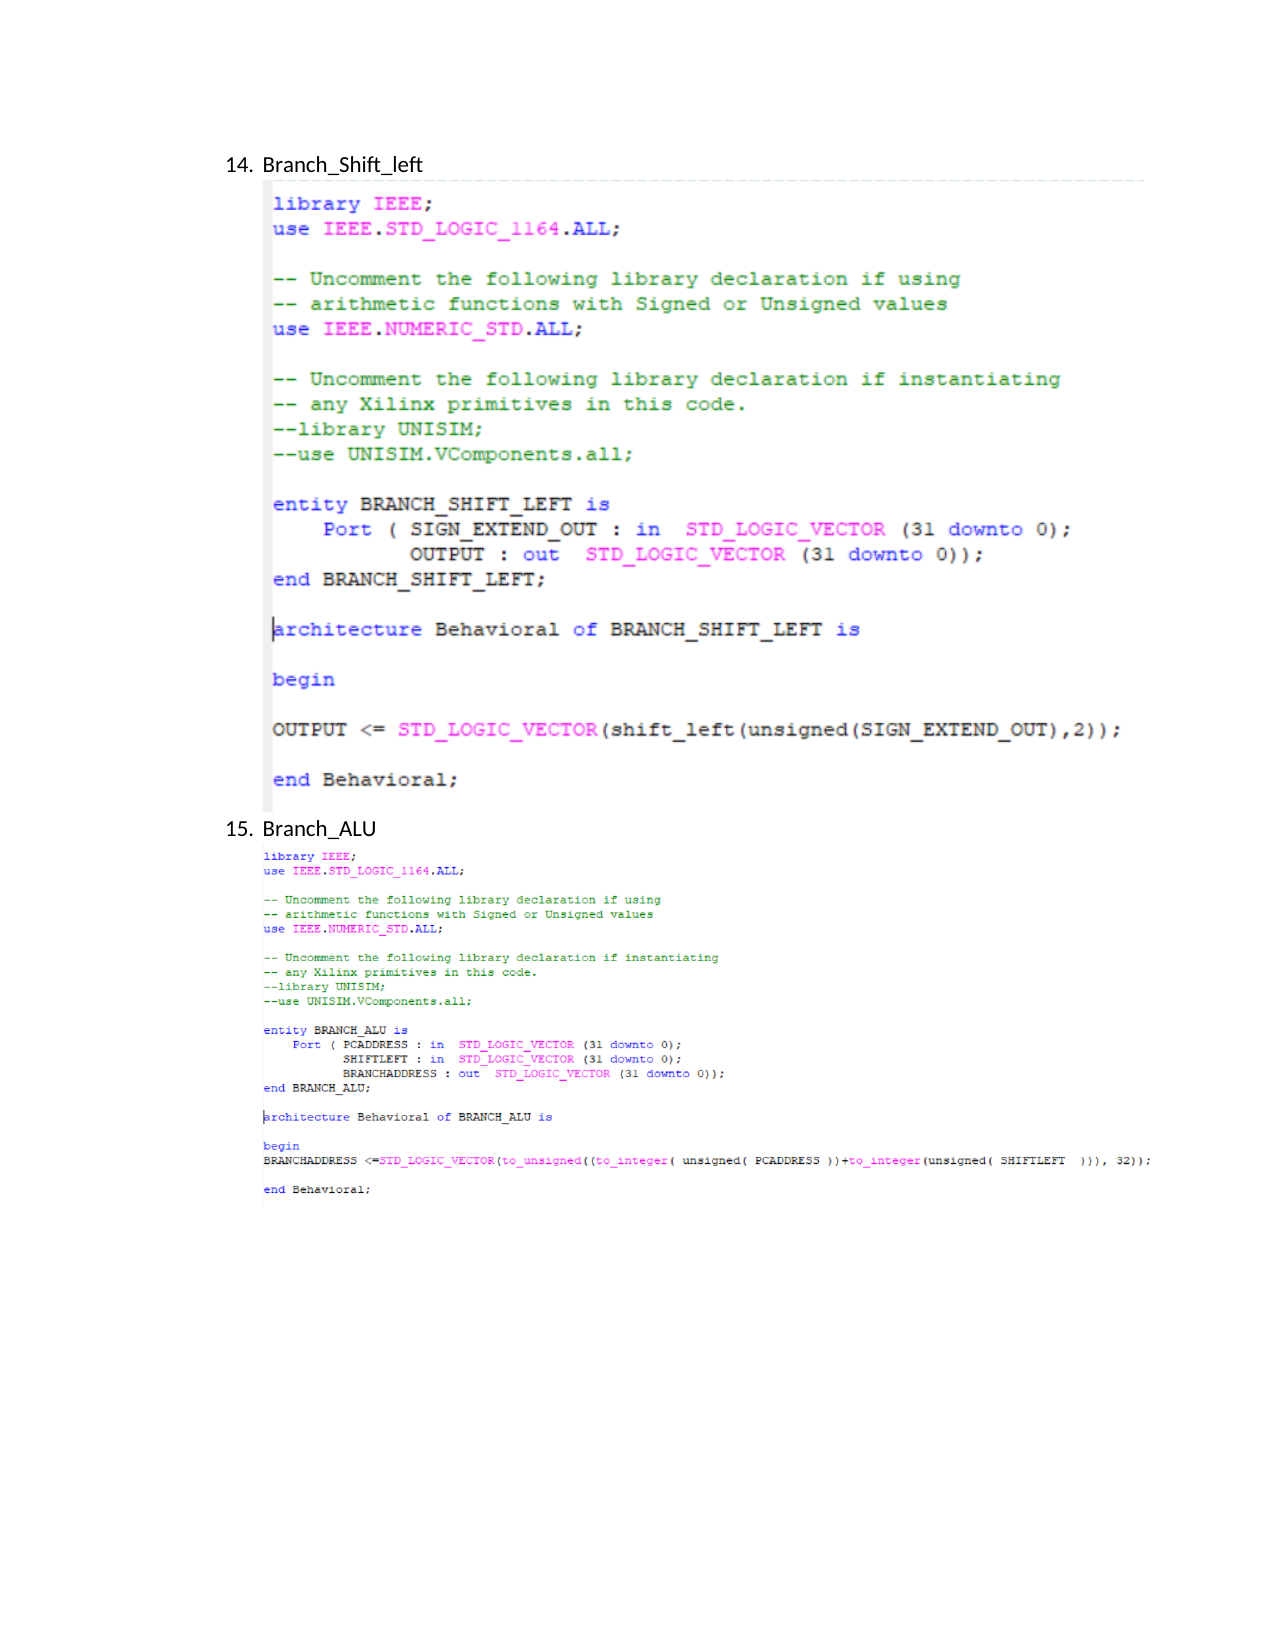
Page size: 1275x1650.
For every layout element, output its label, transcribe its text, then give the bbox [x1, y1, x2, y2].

list Branch_ALU [225, 814, 1087, 842]
list Branch_Shift_left [225, 150, 1087, 178]
picture [262, 180, 1144, 812]
picture [262, 843, 1163, 1207]
